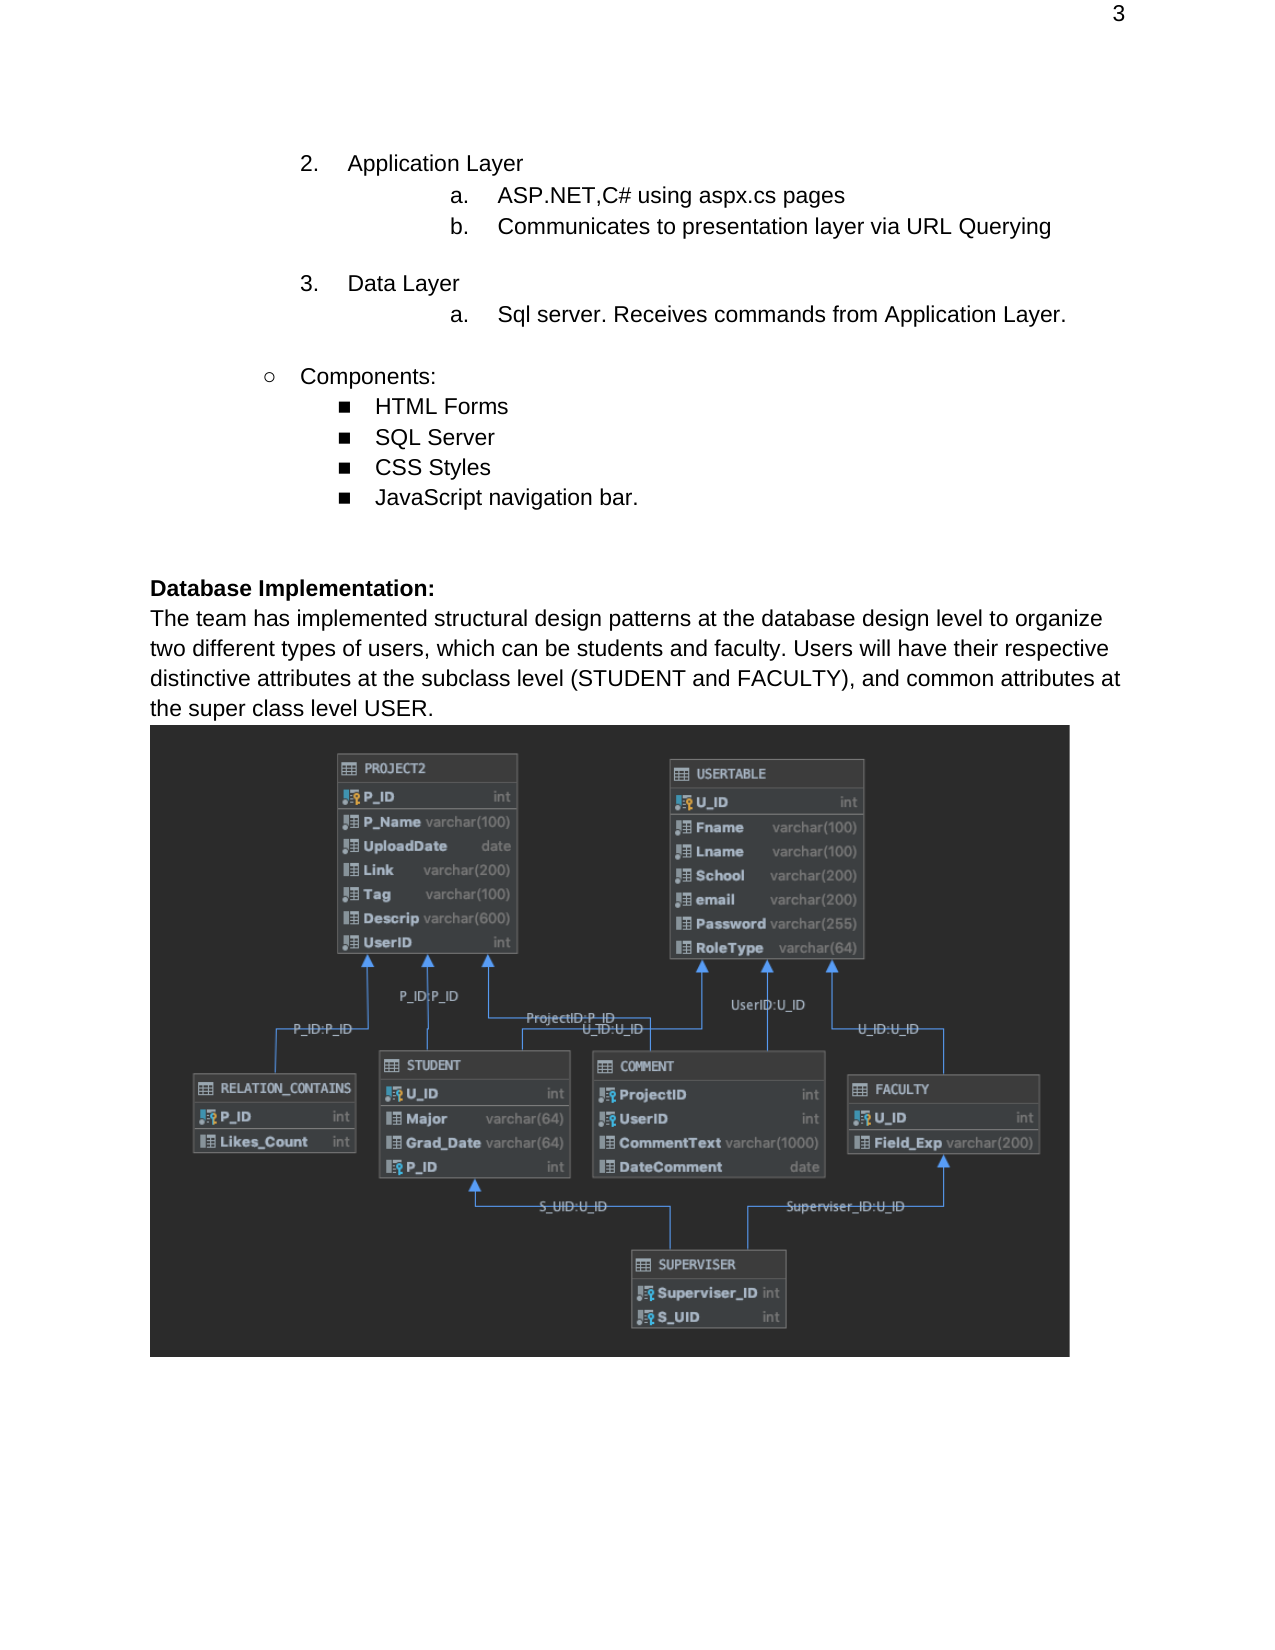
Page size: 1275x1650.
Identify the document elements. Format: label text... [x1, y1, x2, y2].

picture [150, 725, 1070, 1357]
text b. Communicates to presentation layer via URL Querying [450, 213, 1125, 239]
list SQL Server [337, 423, 1125, 450]
text 3. Data Layer [300, 270, 1125, 296]
list HTML Forms [337, 393, 1125, 419]
list Components: [262, 363, 1125, 389]
text 2. Application Layer [300, 150, 1125, 176]
list CSS Styles [337, 454, 1125, 480]
text a. ASP.NET,C# using aspx.cs pages [450, 182, 1125, 208]
text a. Sql server. Receives commands from Application Layer. [450, 301, 1125, 328]
list JavaScript navigation bar. [337, 484, 1125, 510]
text Database Implementation: [150, 574, 1125, 601]
